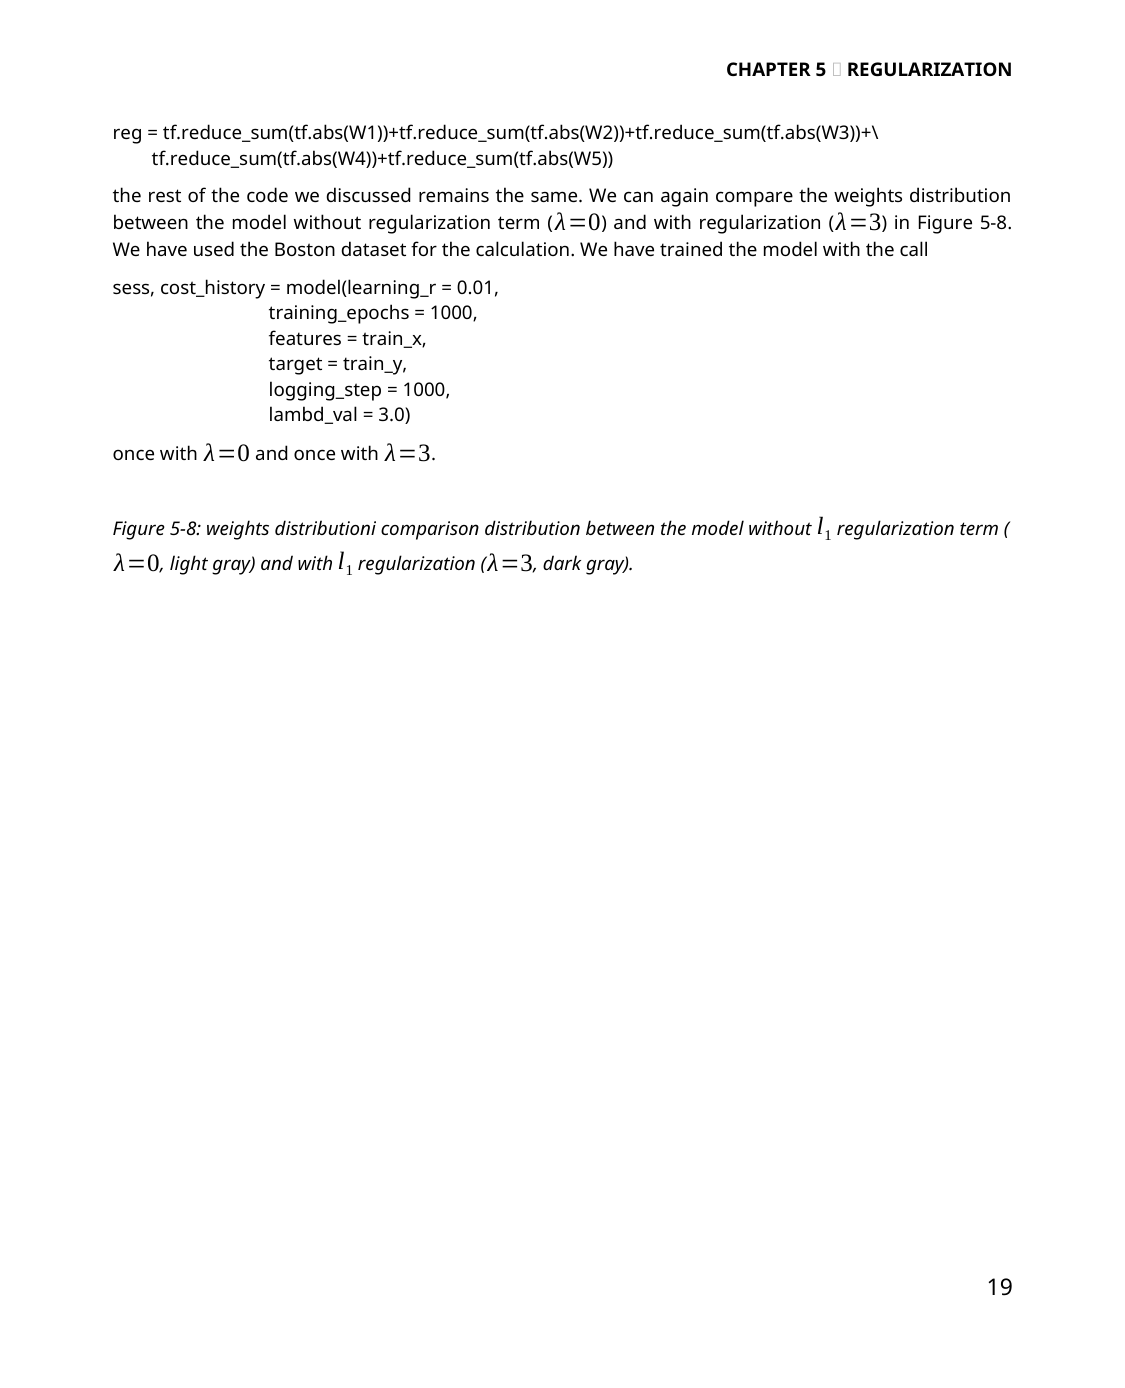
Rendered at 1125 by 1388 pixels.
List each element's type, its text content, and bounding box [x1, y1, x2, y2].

text features = train_x, [112, 325, 1012, 351]
text training_epochs = 1000, [112, 299, 1012, 325]
text sess, cost_history = model(learning_r = 0.01, [112, 274, 1012, 299]
text Figure 5-8: weights distributioni comparison distribution between the model without regularization term (, light gray) and with regularization (, dark gray). [112, 513, 1012, 579]
text reg = tf.reduce_sum(tf.abs(W1))+tf.reduce_sum(tf.abs(W2))+tf.reduce_sum(tf.abs(W3))+\ [112, 119, 1012, 145]
text the rest of the code we discussed remains the same. We can again compare the weights distribution between the model without regularization term () and with regularization () in Figure 5-8. We have used the Boston dataset for the calculation. We have trained the model with the call [112, 183, 1012, 261]
text once with and once with . [112, 439, 1012, 467]
text lambd_val = 3.0) [112, 402, 1012, 427]
text tf.reduce_sum(tf.abs(W4))+tf.reduce_sum(tf.abs(W5)) [112, 145, 1012, 170]
text logging_step = 1000, [112, 376, 1012, 402]
text target = train_y, [112, 351, 1012, 376]
